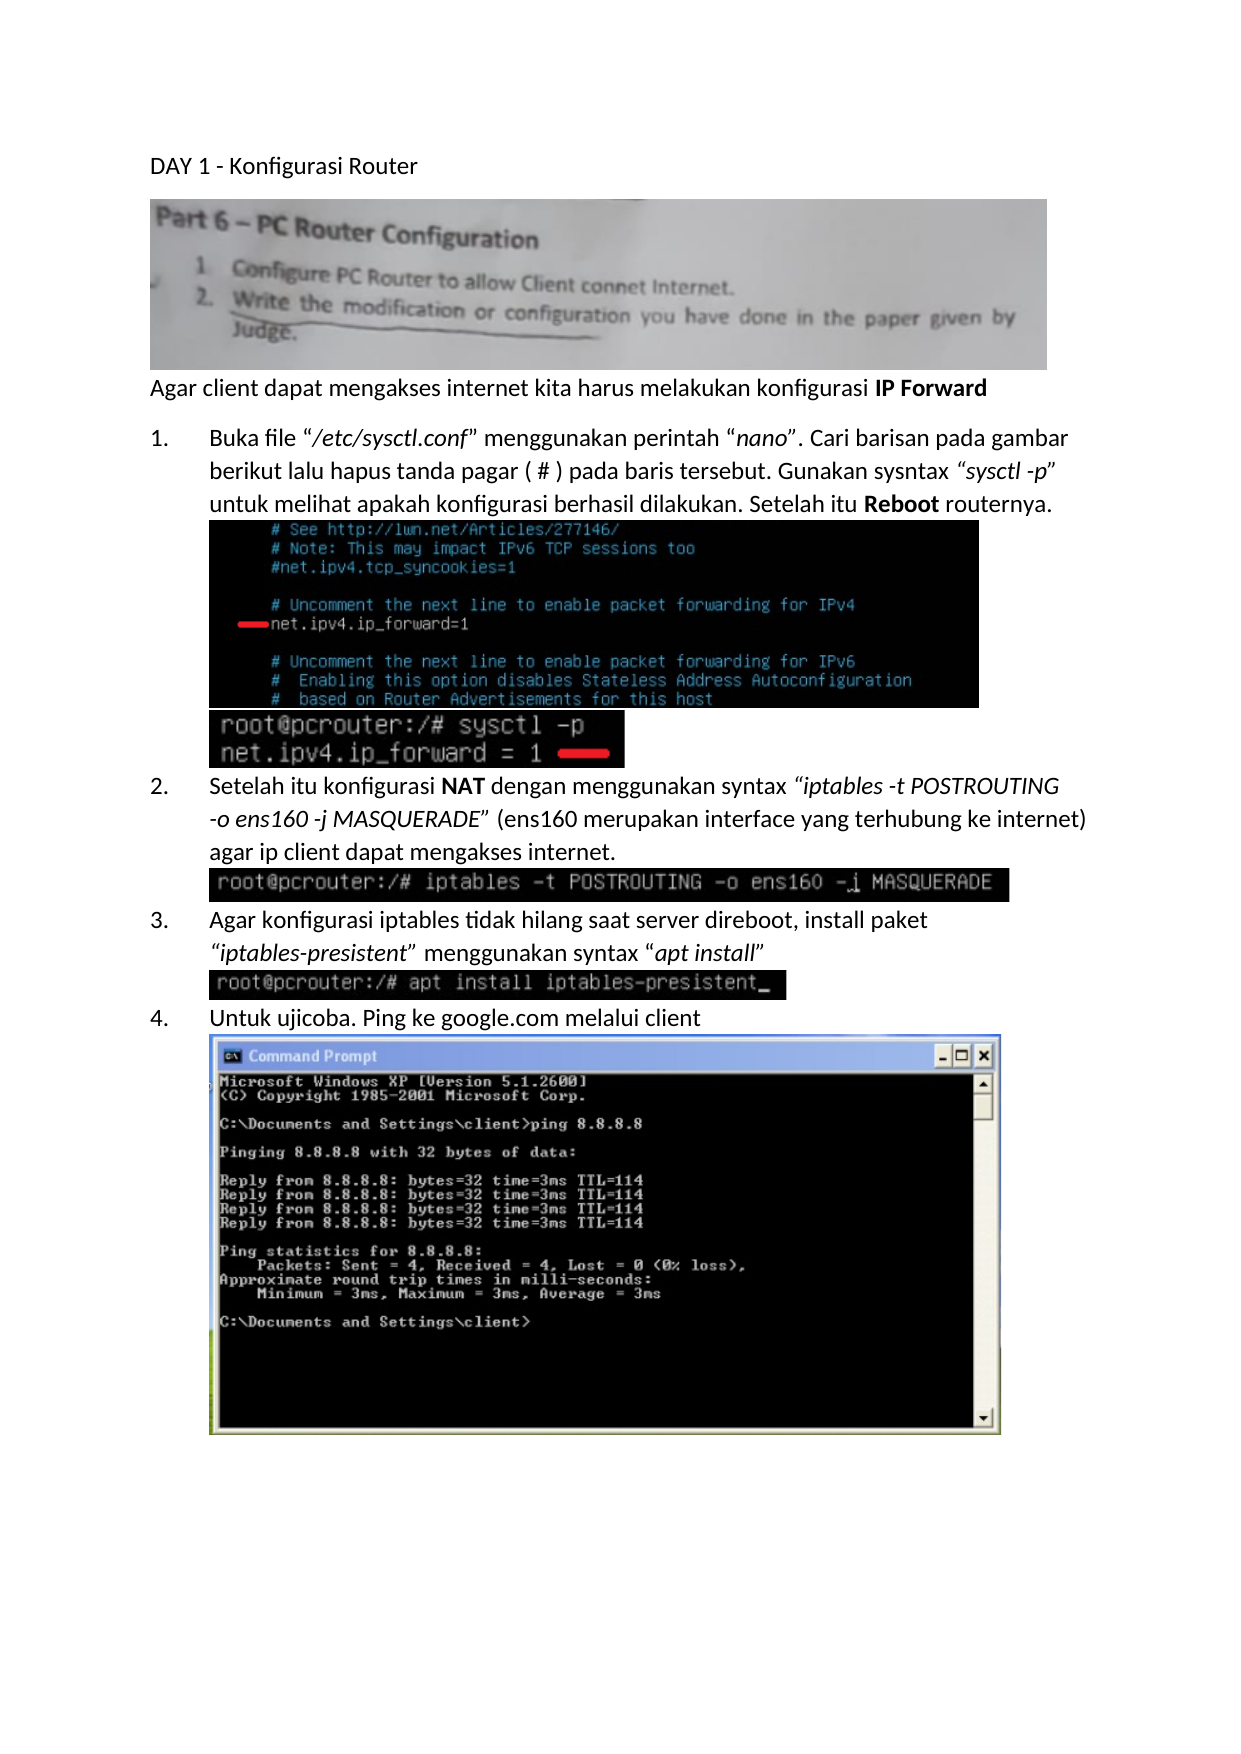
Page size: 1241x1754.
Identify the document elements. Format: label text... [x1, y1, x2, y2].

picture [150, 199, 1047, 370]
list Setelah itu konfigurasi NAT dengan menggunakan syntax “iptables -t POSTROUTING -o ens160 -j MASQUERADE” (ens160 merupakan interface yang terhubung ke internet) agar ip client dapat mengakses internet. [150, 770, 1090, 902]
picture [209, 970, 787, 1000]
text DAY 1 - Konfigurasi Router [150, 150, 1090, 181]
list Agar konfigurasi iptables tidak hilang saat server direboot, install paket “iptables-presistent” menggunakan syntax “apt install” [150, 904, 1090, 1000]
picture [209, 868, 1010, 902]
picture [209, 1034, 1002, 1435]
picture [209, 520, 979, 708]
picture [209, 710, 625, 768]
